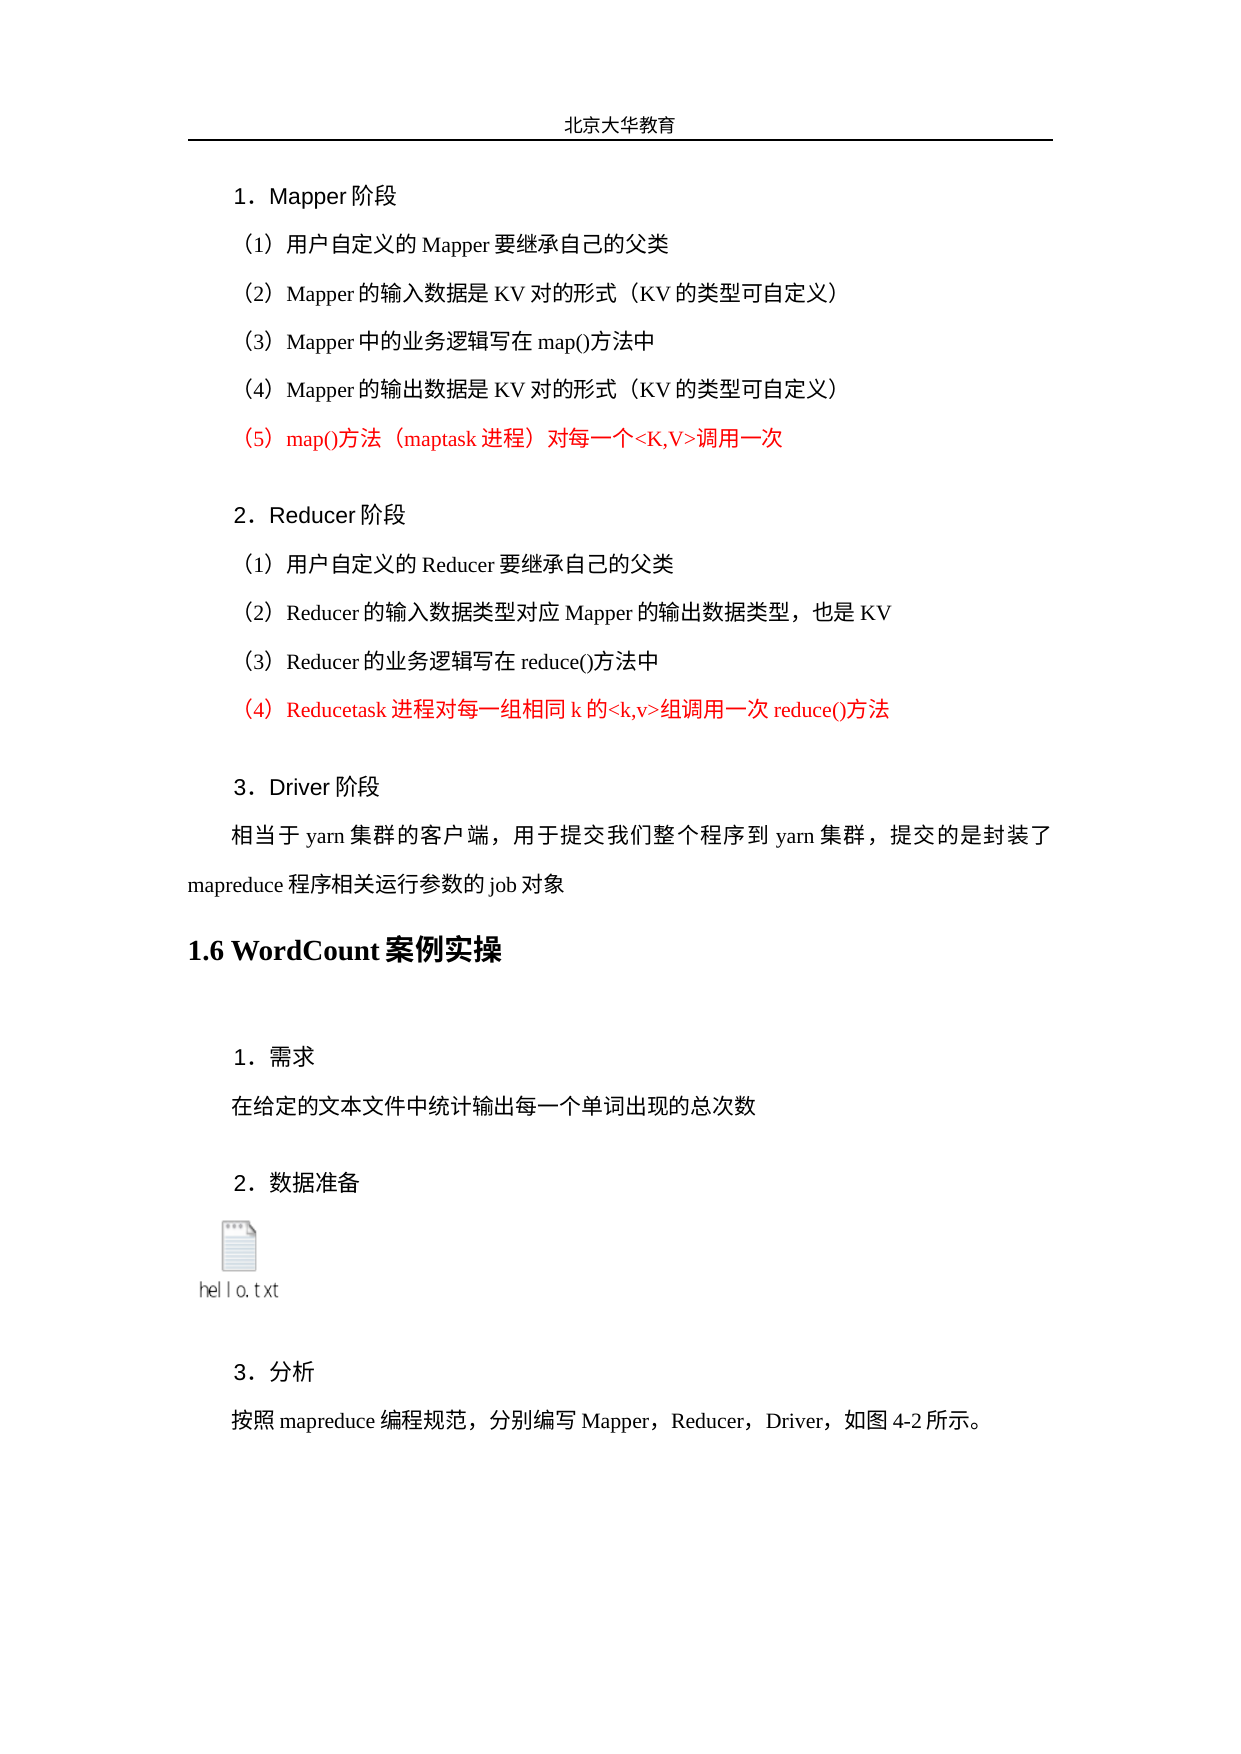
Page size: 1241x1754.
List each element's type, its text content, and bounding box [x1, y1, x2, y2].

text 2．Reducer阶段 [187, 482, 1053, 547]
text （2）Mapper的输入数据是KV对的形式（KV的类型可自定义） [187, 275, 1053, 308]
text （4）Reducetask进程对每一组相同k的<k,v>组调用一次reduce()方法 [187, 692, 1053, 724]
text （3）Reducer的业务逻辑写在reduce()方法中 [187, 643, 1053, 676]
subtitle 1.6 WordCount案例实操 [187, 915, 1053, 980]
text （5）map()方法（maptask进程）对每一个<K,V>调用一次 [187, 420, 1053, 453]
text 2．数据准备 [187, 1149, 1053, 1214]
text 3．分析 [187, 1337, 1053, 1402]
text 3．Driver阶段 [187, 753, 1053, 818]
text （2）Reducer的输入数据类型对应Mapper的输出数据类型，也是KV [187, 595, 1053, 627]
text 1．Mapper阶段 [187, 162, 1053, 227]
text 在给定的文本文件中统计输出每一个单词出现的总次数 [187, 1088, 1053, 1121]
text 按照mapreduce编程规范，分别编写Mapper，Reducer，Driver，如图4-2所示。 [187, 1402, 1053, 1435]
text 1．需求 [187, 1023, 1053, 1088]
text （1）用户自定义的Reducer要继承自己的父类 [187, 547, 1053, 579]
text （4）Mapper的输出数据是KV对的形式（KV的类型可自定义） [187, 372, 1053, 404]
text 相当于yarn集群的客户端，用于提交我们整个程序到yarn集群，提交的是封装了mapreduce程序相关运行参数的job对象 [187, 818, 1053, 899]
text （3）Mapper中的业务逻辑写在map()方法中 [187, 324, 1053, 356]
text （1）用户自定义的Mapper要继承自己的父类 [187, 227, 1053, 259]
